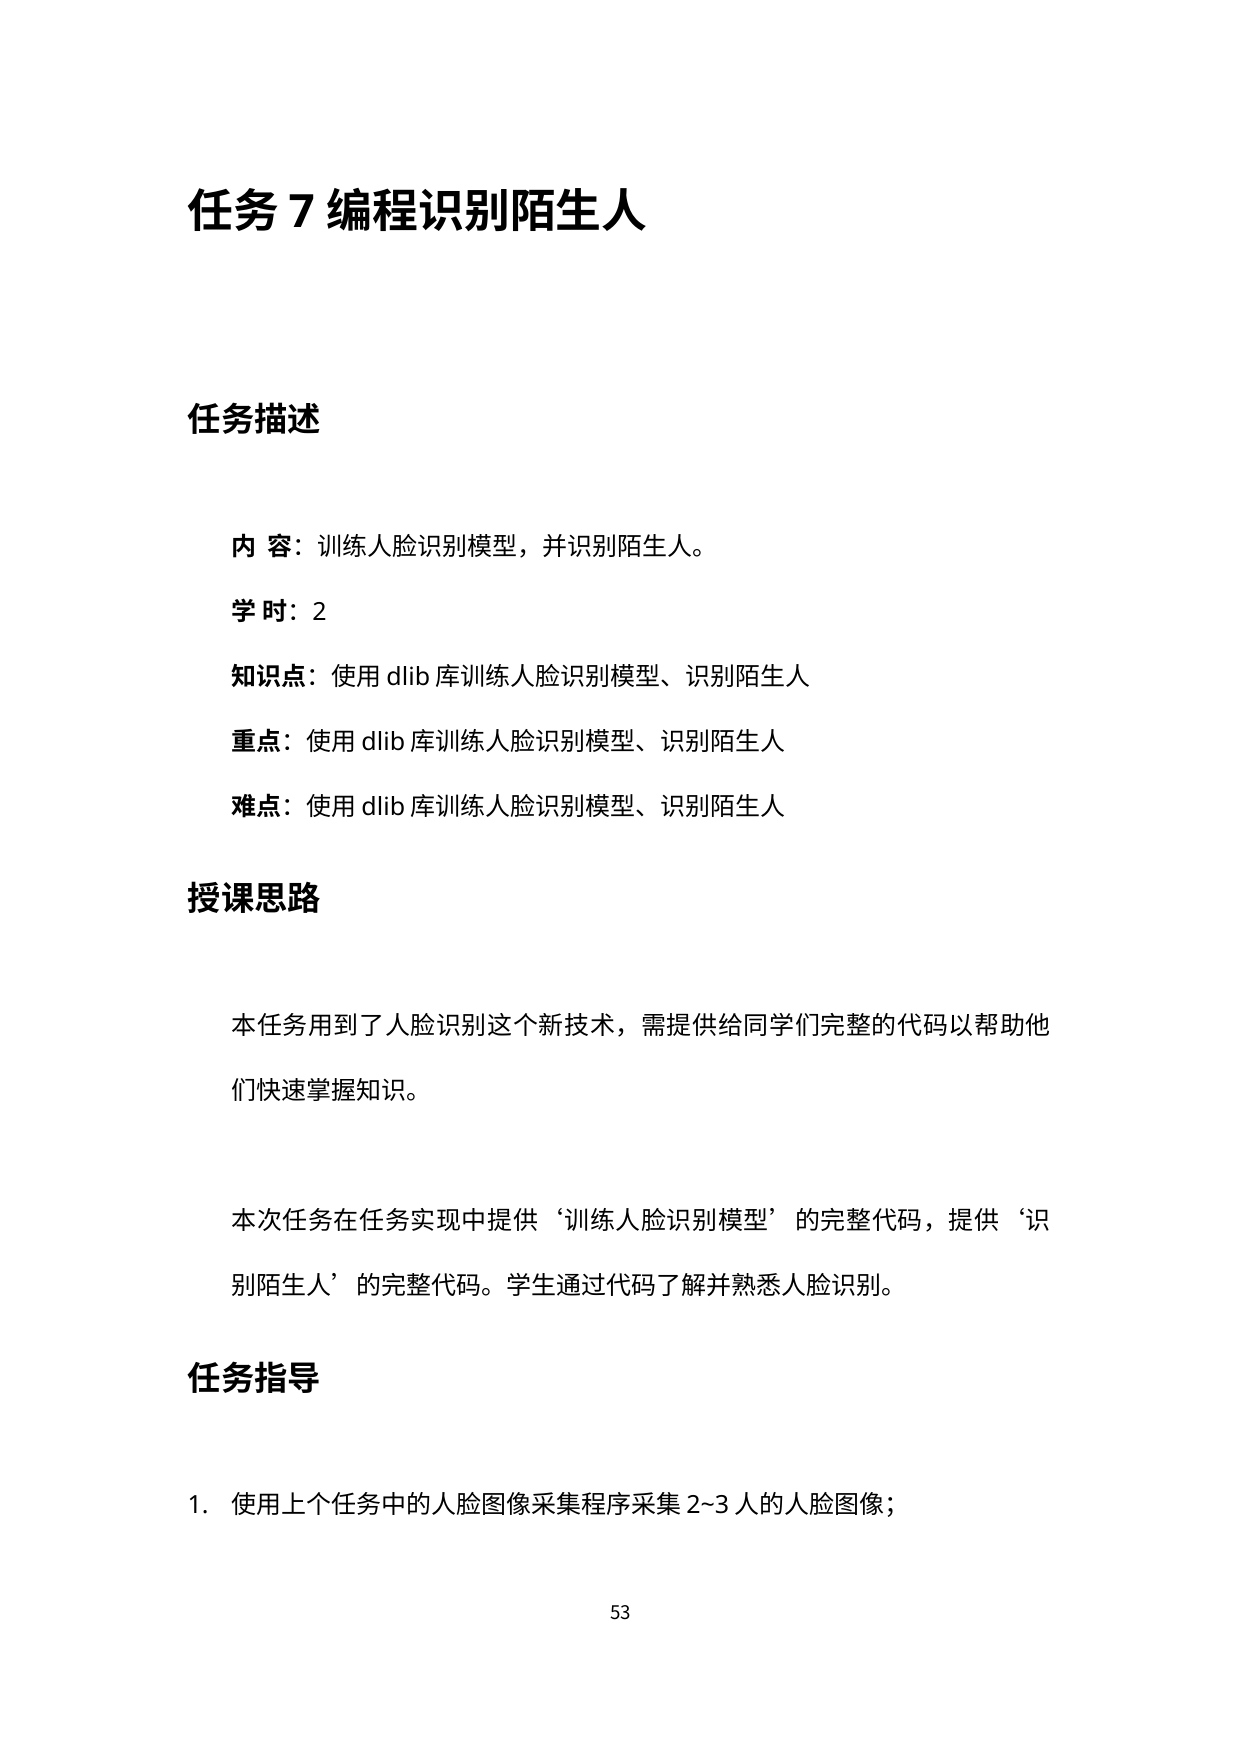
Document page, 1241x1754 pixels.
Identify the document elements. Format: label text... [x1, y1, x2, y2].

subtitle 任务7 编程识别陌生人 [187, 159, 1053, 256]
text 学 时：2 [231, 577, 1053, 642]
subtitle 任务指导 [187, 1343, 1053, 1408]
text 内 容：训练人脸识别模型，并识别陌生人。 [231, 512, 1053, 577]
text 难点：使用dlib库训练人脸识别模型、识别陌生人 [231, 772, 1053, 837]
text 知识点：使用dlib库训练人脸识别模型、识别陌生人 [231, 642, 1053, 707]
subtitle 任务描述 [187, 384, 1053, 449]
text 重点：使用dlib库训练人脸识别模型、识别陌生人 [231, 707, 1053, 772]
text 本次任务在任务实现中提供‘训练人脸识别模型’的完整代码，提供‘识别陌生人’的完整代码。学生通过代码了解并熟悉人脸识别。 [231, 1186, 1053, 1316]
text 本任务用到了人脸识别这个新技术，需提供给同学们完整的代码以帮助他们快速掌握知识。 [231, 991, 1053, 1121]
subtitle 授课思路 [187, 864, 1053, 929]
list 使用上个任务中的人脸图像采集程序采集2~3人的人脸图像； [187, 1470, 1053, 1535]
